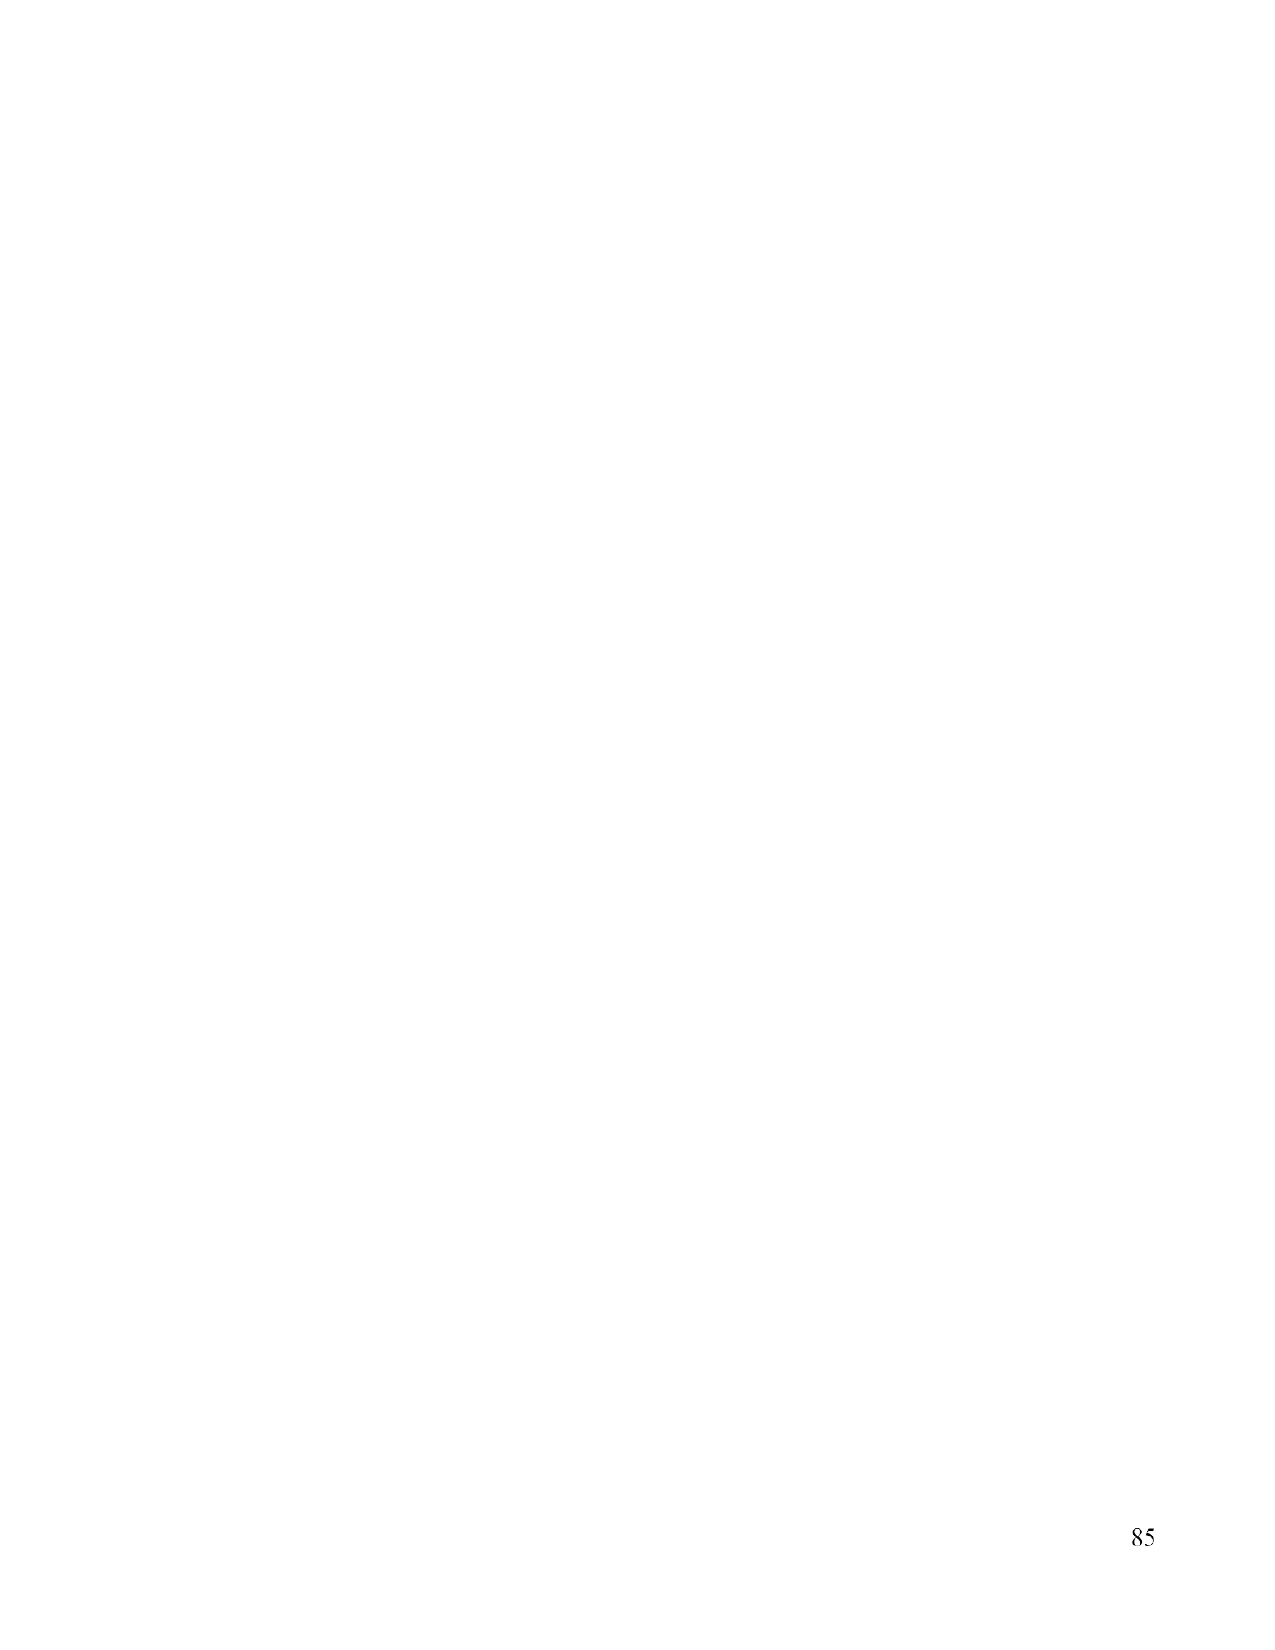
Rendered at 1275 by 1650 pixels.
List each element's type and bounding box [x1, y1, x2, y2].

picture [1132, 1528, 1154, 1546]
